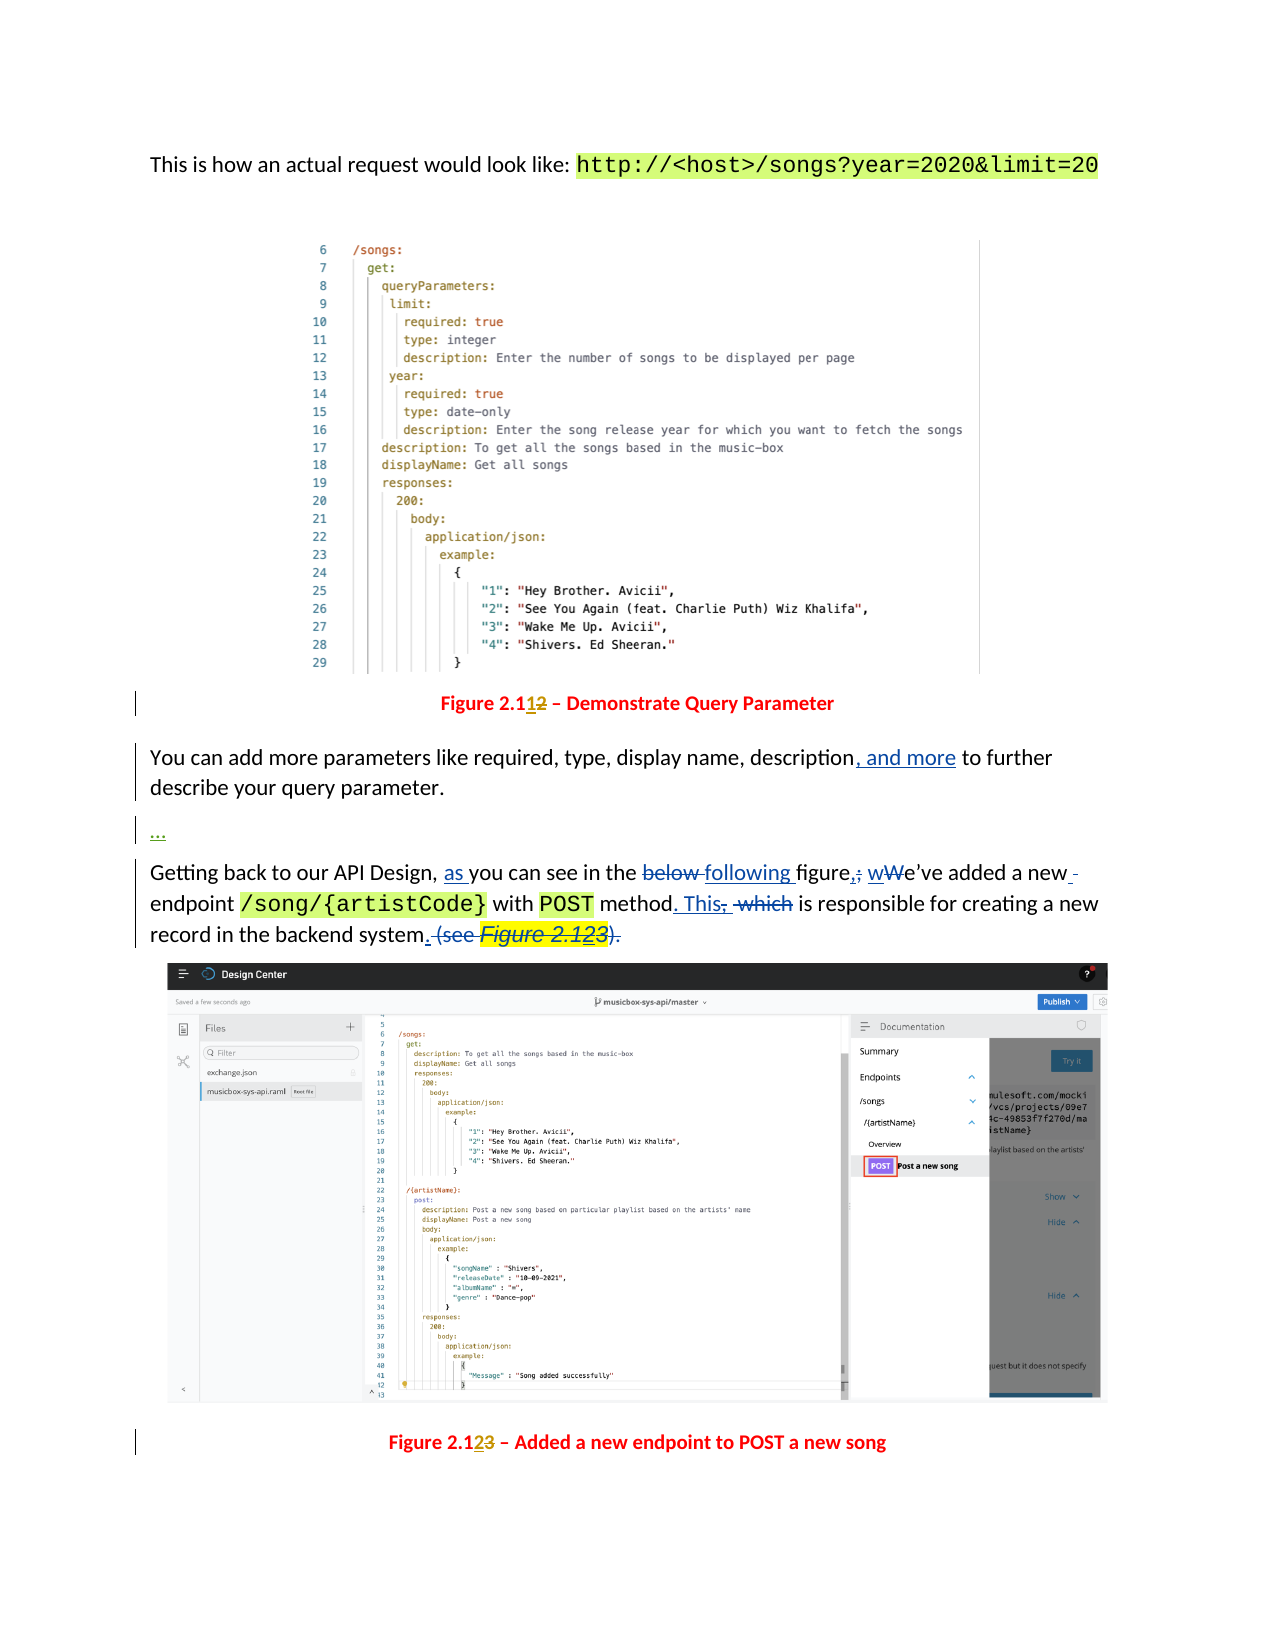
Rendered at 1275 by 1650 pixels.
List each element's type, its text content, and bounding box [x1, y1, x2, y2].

picture [295, 240, 980, 674]
text You can add more parameters like required, type, display name, description to further describe your query parameter. [150, 743, 1125, 801]
picture [167, 962, 1108, 1403]
text Getting back to our API Design, you can see in the figure e’ve added a newendpoint /song/{artistCode} with POST method is responsible for creating a new record in the backend system [150, 858, 1125, 948]
text Figure 2.1 – Added a new endpoint to POST a new song [150, 1429, 1125, 1454]
text This is how an actual request would look like: http://<host>/songs?year=2020&limit=20 [150, 150, 1125, 179]
text Figure 2.1 – Demonstrate Query Parameter [150, 691, 1125, 716]
